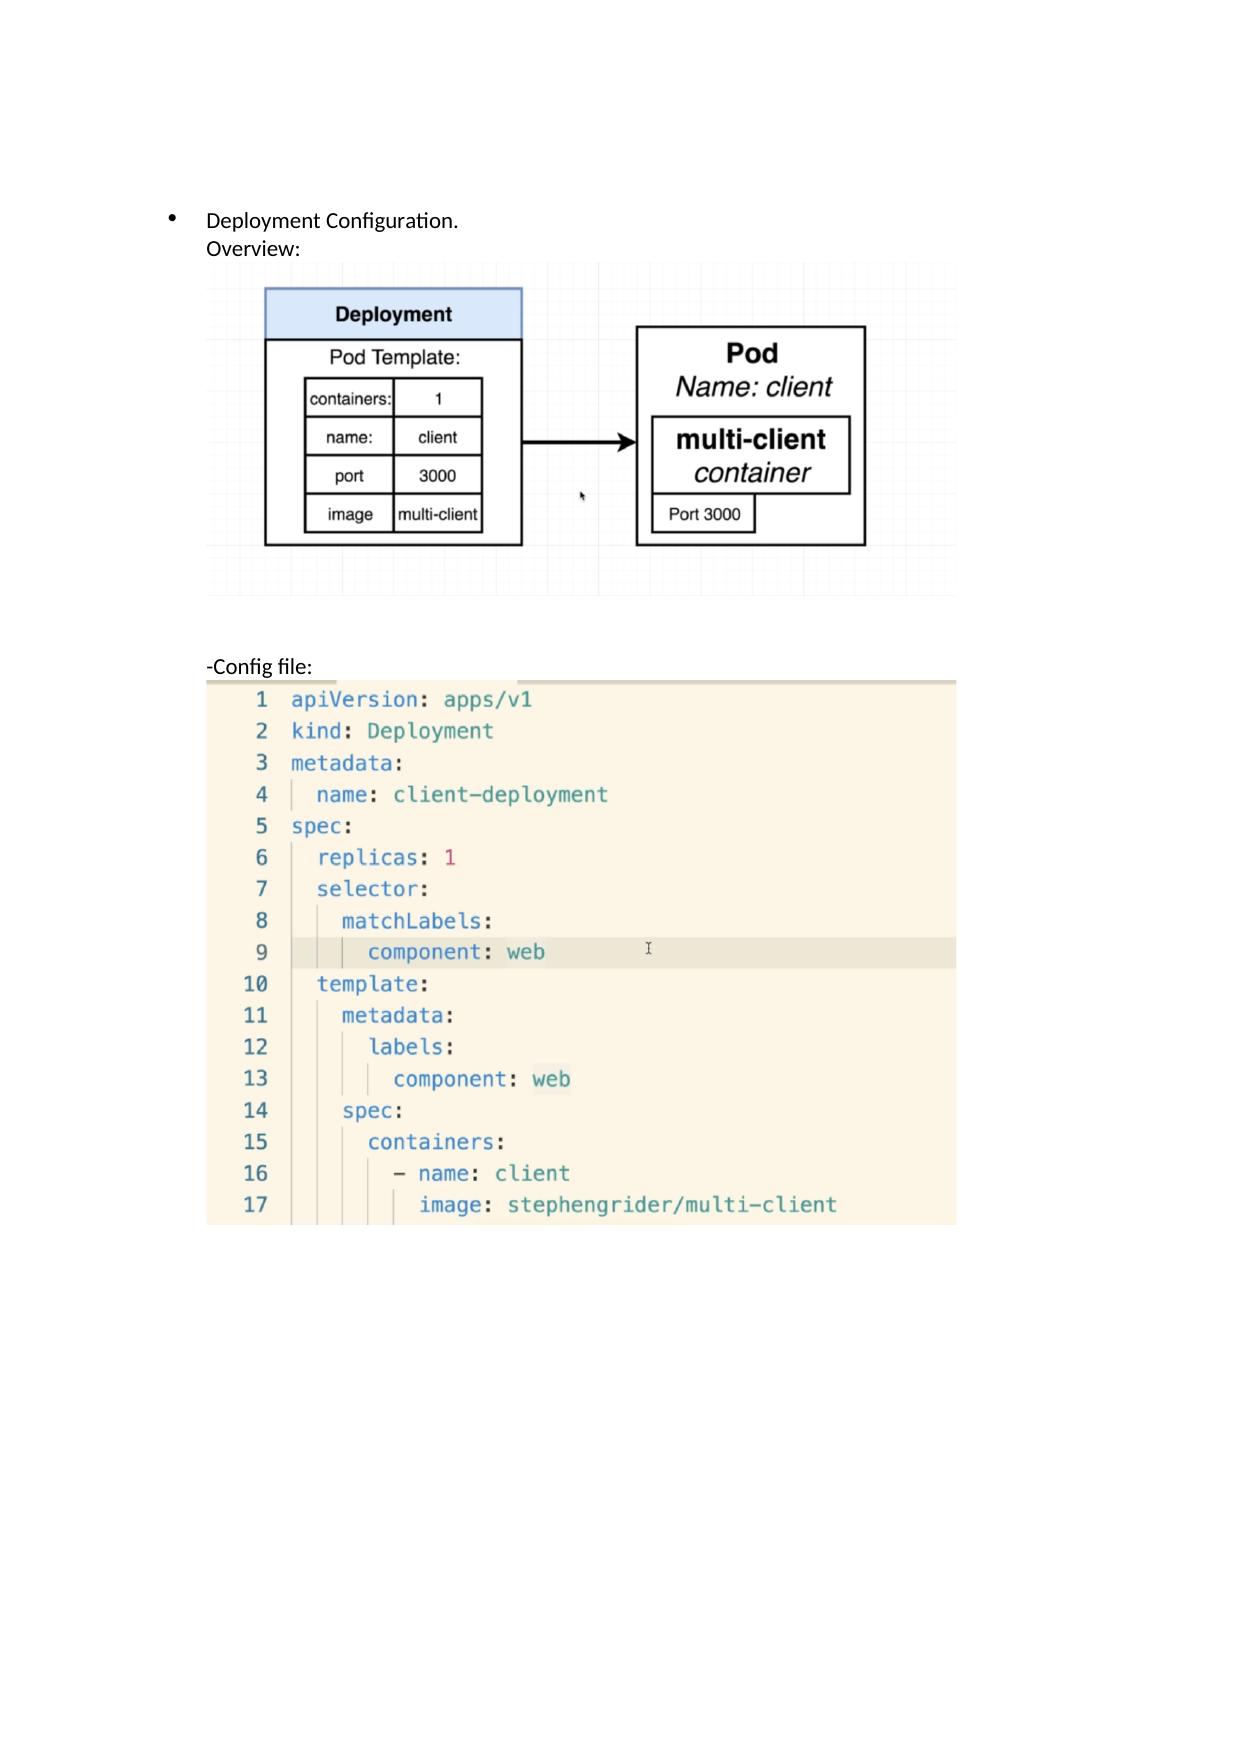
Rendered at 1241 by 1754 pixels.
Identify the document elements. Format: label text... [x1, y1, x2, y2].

picture [206, 680, 957, 1225]
text -Config file: [206, 652, 1090, 680]
picture [206, 262, 957, 596]
list Deployment Configuration. [169, 206, 1090, 234]
text Overview: [206, 234, 1090, 262]
